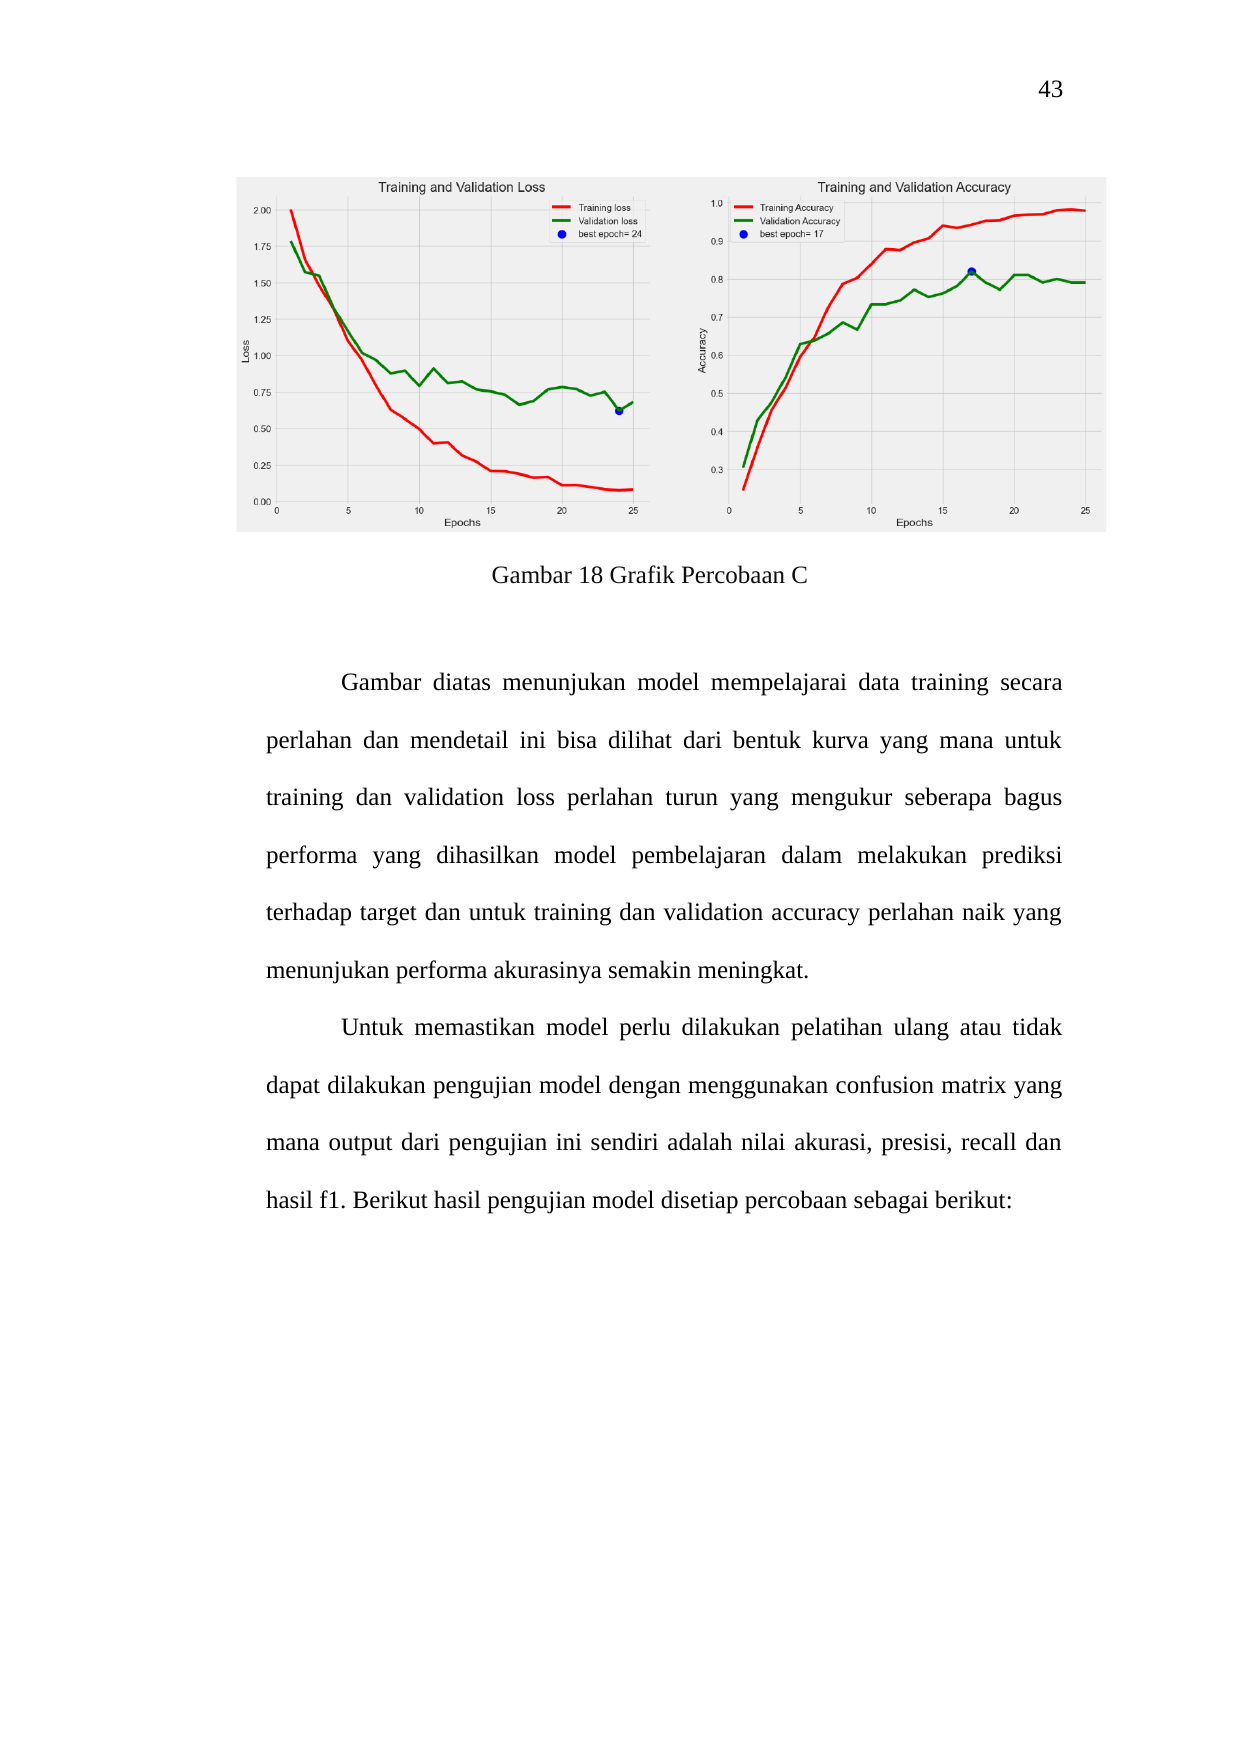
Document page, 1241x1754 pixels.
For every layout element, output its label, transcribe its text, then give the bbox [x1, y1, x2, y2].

text Untuk memastikan model perlu dilakukan pelatihan ulang atau tidak dapat dilakukan pengujian model dengan menggunakan confusion matrix yang mana output dari pengujian ini sendiri adalah nilai akurasi, presisi, recall dan hasil f1. Berikut hasil pengujian model disetiap percobaan sebagai berikut: [266, 1012, 1063, 1213]
text Gambar 18 Grafik Percobaan C [236, 560, 1063, 589]
text Gambar diatas menunjukan model mempelajarai data training secara perlahan dan mendetail ini bisa dilihat dari bentuk kurva yang mana untuk training dan validation loss perlahan turun yang mengukur seberapa bagus performa yang dihasilkan model pembelajaran dalam melakukan prediksi terhadap target dan untuk training dan validation accuracy perlahan naik yang menunjukan performa akurasinya semakin meningkat. [266, 667, 1063, 983]
picture [236, 177, 1107, 532]
